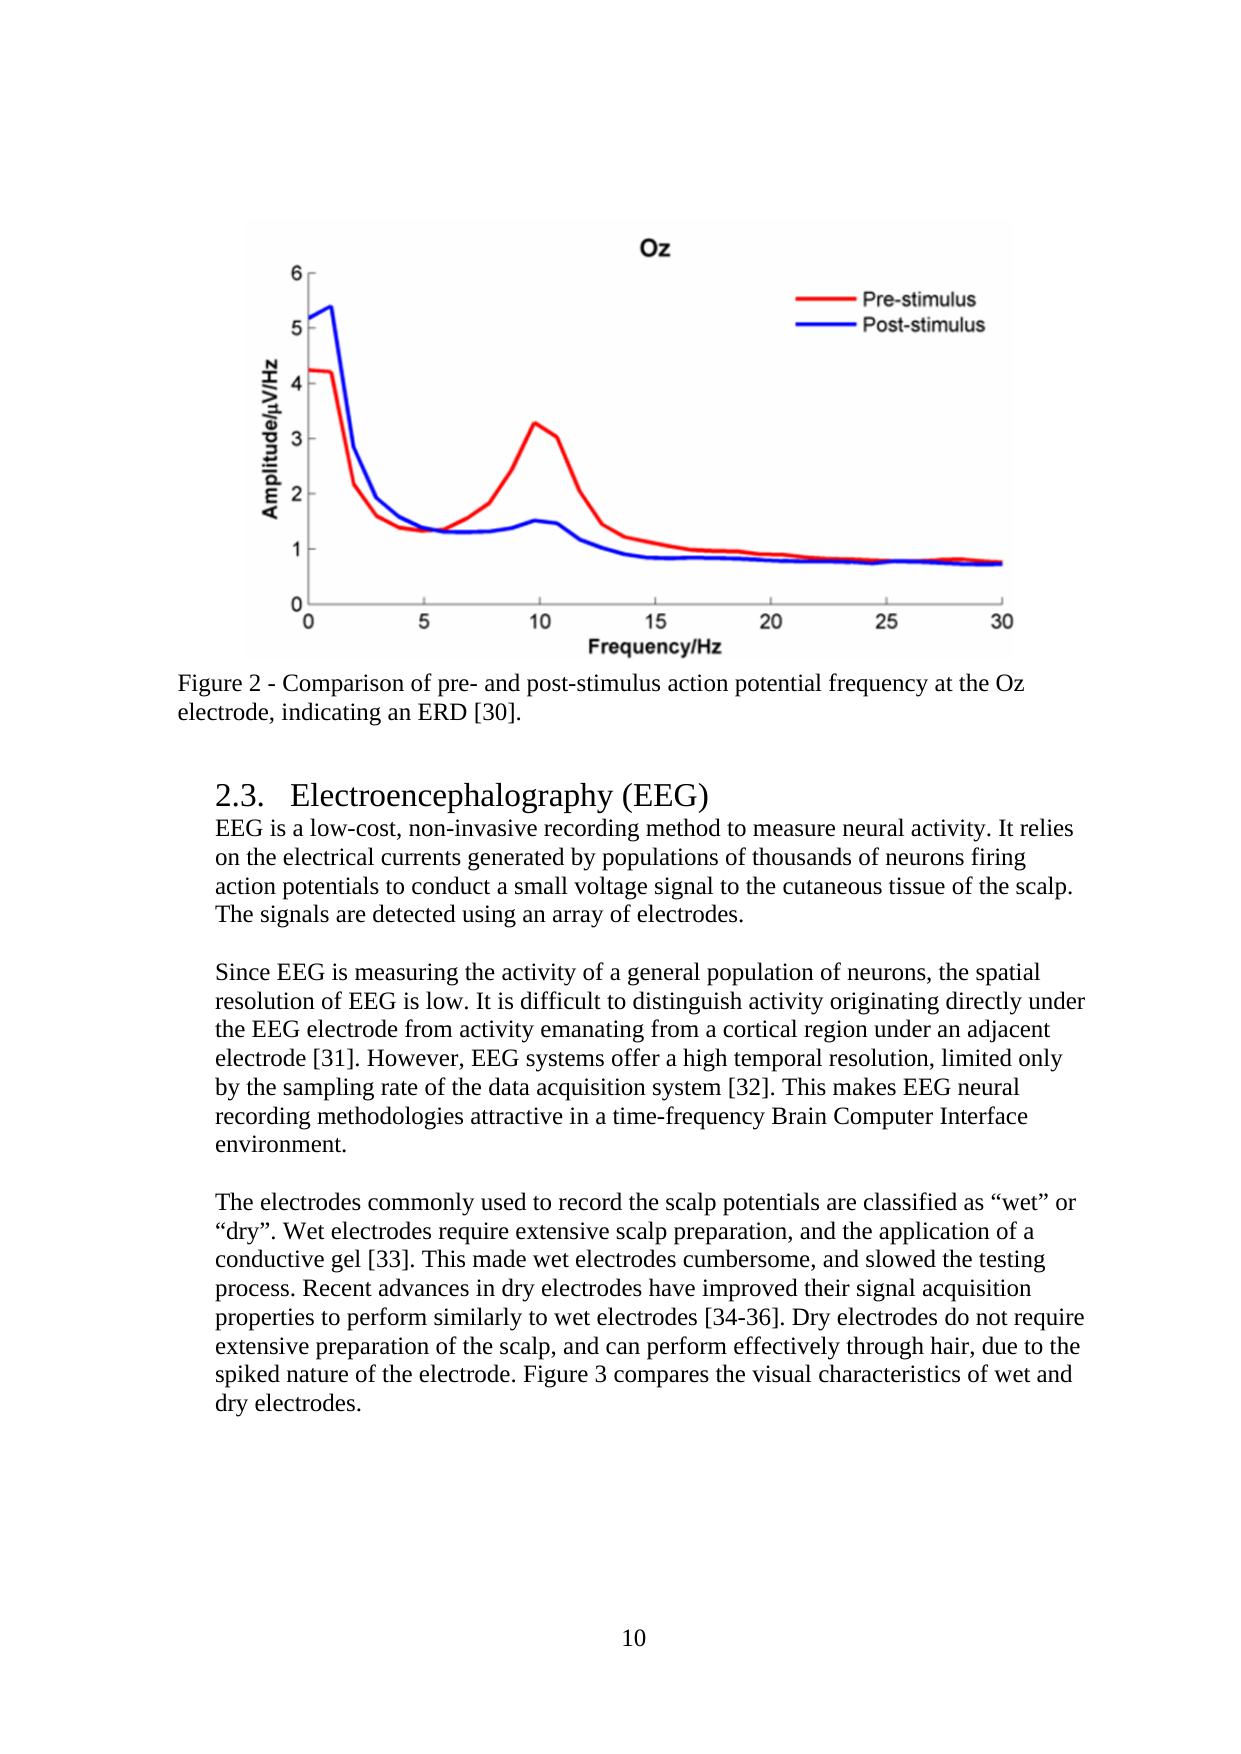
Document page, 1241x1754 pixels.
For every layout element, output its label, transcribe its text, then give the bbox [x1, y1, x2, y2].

subtitle Electroencephalography (EEG) [215, 775, 1090, 813]
text The electrodes commonly used to record the scalp potentials are classified as “wet” or “dry”. Wet electrodes require extensive scalp preparation, and the application of a conductive gel [33]. This made wet electrodes cumbersome, and slowed the testing process. Recent advances in dry electrodes have improved their signal acquisition properties to perform similarly to wet electrodes [34-36]. Dry electrodes do not require extensive preparation of the scalp, and can perform effectively through hair, due to the spiked nature of the electrode. Figure 3 compares the visual characteristics of wet and dry electrodes. [215, 1187, 1090, 1417]
picture [244, 219, 1023, 668]
text EEG is a low-cost, non-invasive recording method to measure neural activity. It relies on the electrical currents generated by populations of thousands of neurons firing action potentials to conduct a small voltage signal to the cutaneous tissue of the scalp. The signals are detected using an array of electrodes. [215, 813, 1090, 928]
text Since EEG is measuring the activity of a general population of neurons, the spatial resolution of EEG is low. It is difficult to distinguish activity originating directly under the EEG electrode from activity emanating from a cortical region under an adjacent electrode [31]. However, EEG systems offer a high temporal resolution, limited only by the sampling rate of the data acquisition system [32]. This makes EEG neural recording methodologies attractive in a time-frequency Brain Computer Interface environment. [215, 957, 1090, 1158]
